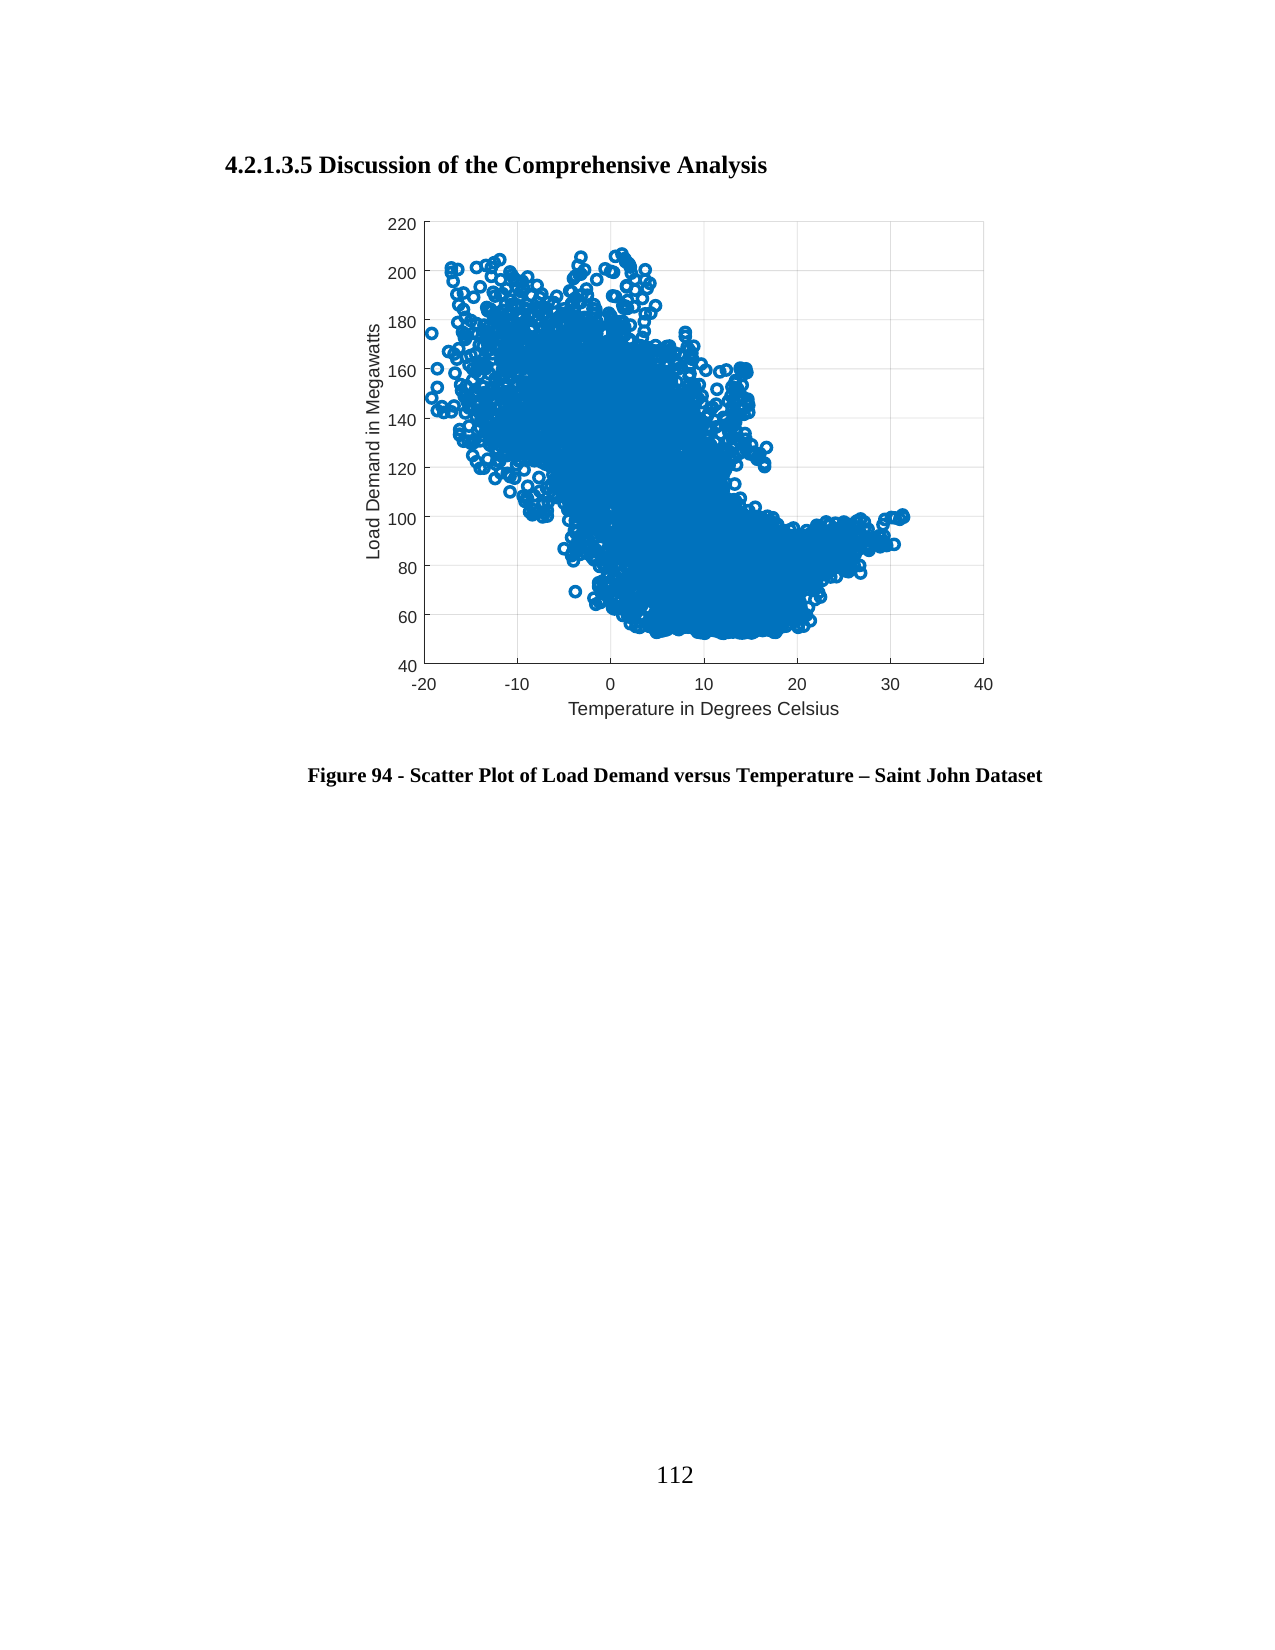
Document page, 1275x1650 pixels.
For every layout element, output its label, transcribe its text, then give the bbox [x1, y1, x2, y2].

subtitle 4.2.1.3.5 Discussion of the Comprehensive Analysis [225, 150, 1125, 179]
text Figure - Scatter Plot of Load Demand versus Temperature – Saint John Dataset [225, 763, 1125, 787]
